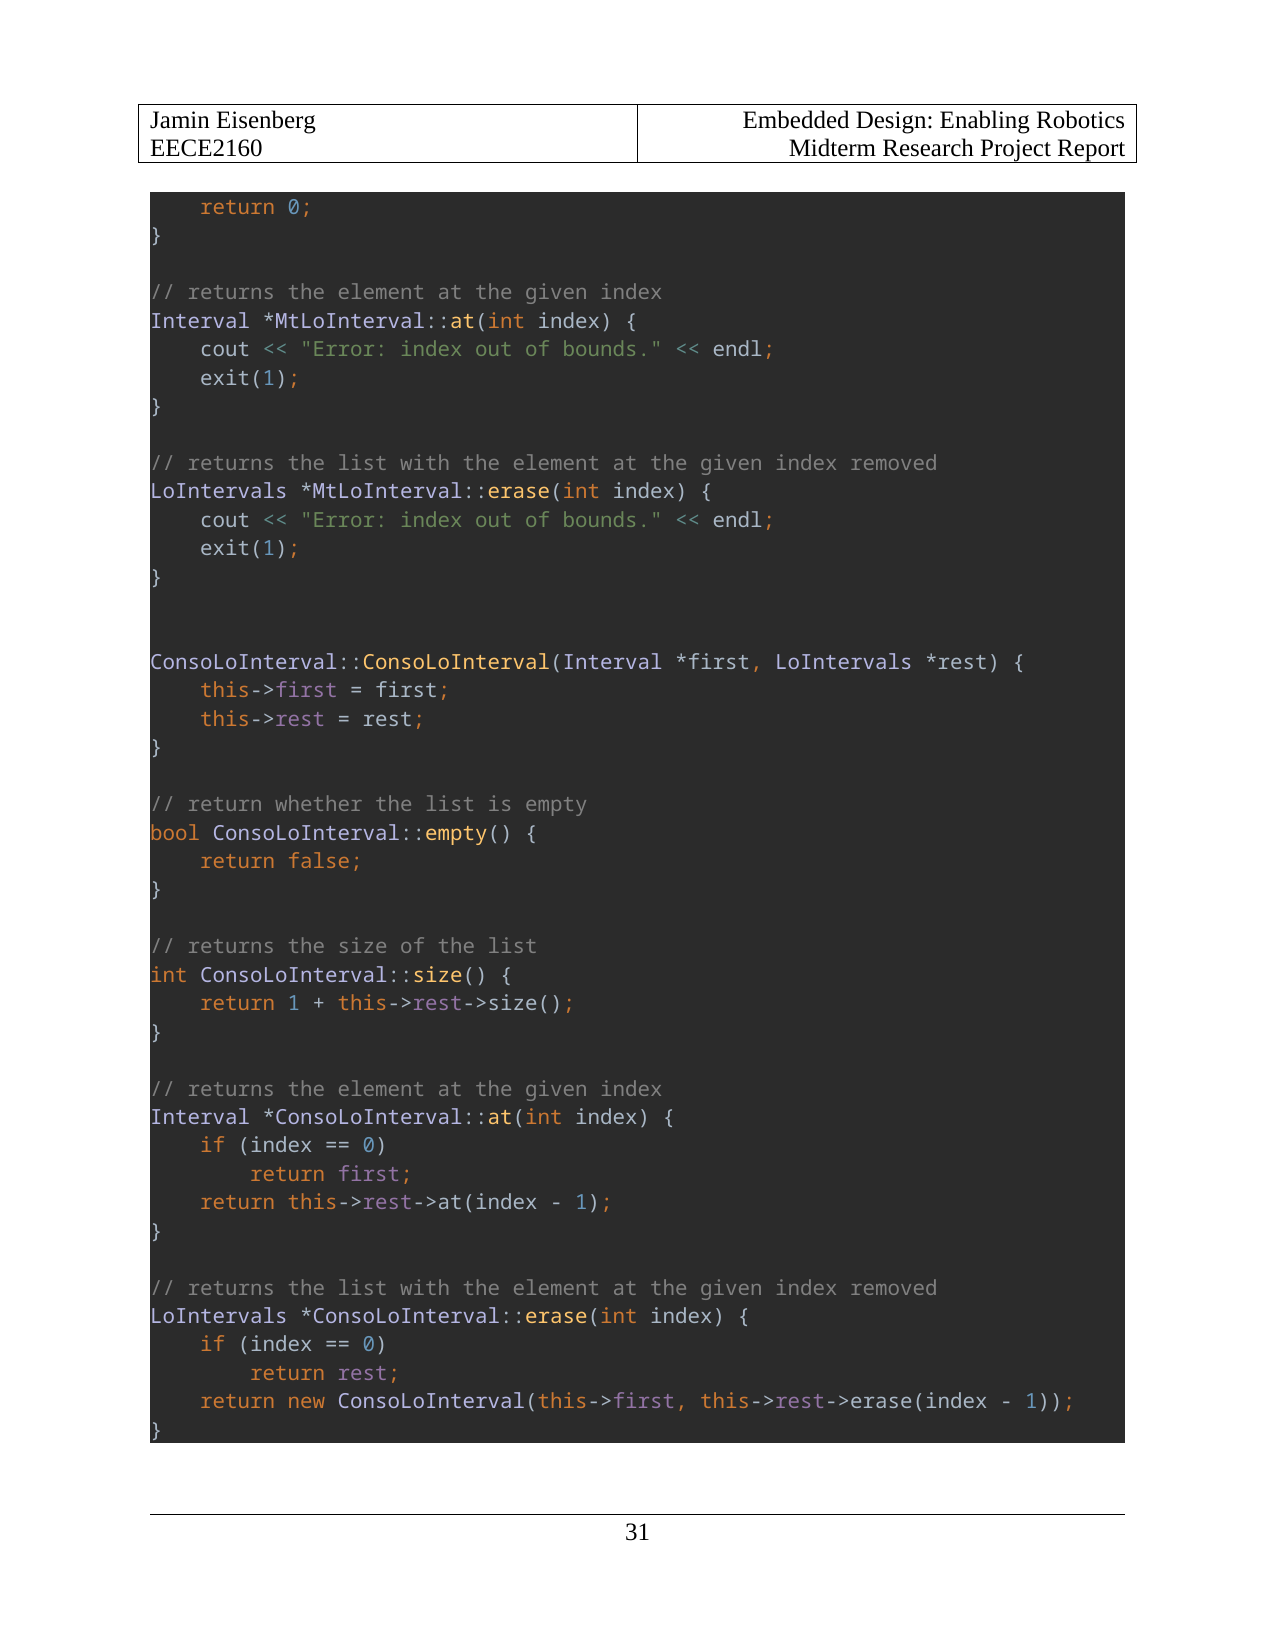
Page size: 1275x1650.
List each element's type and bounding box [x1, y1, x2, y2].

text [150, 192, 1125, 1443]
